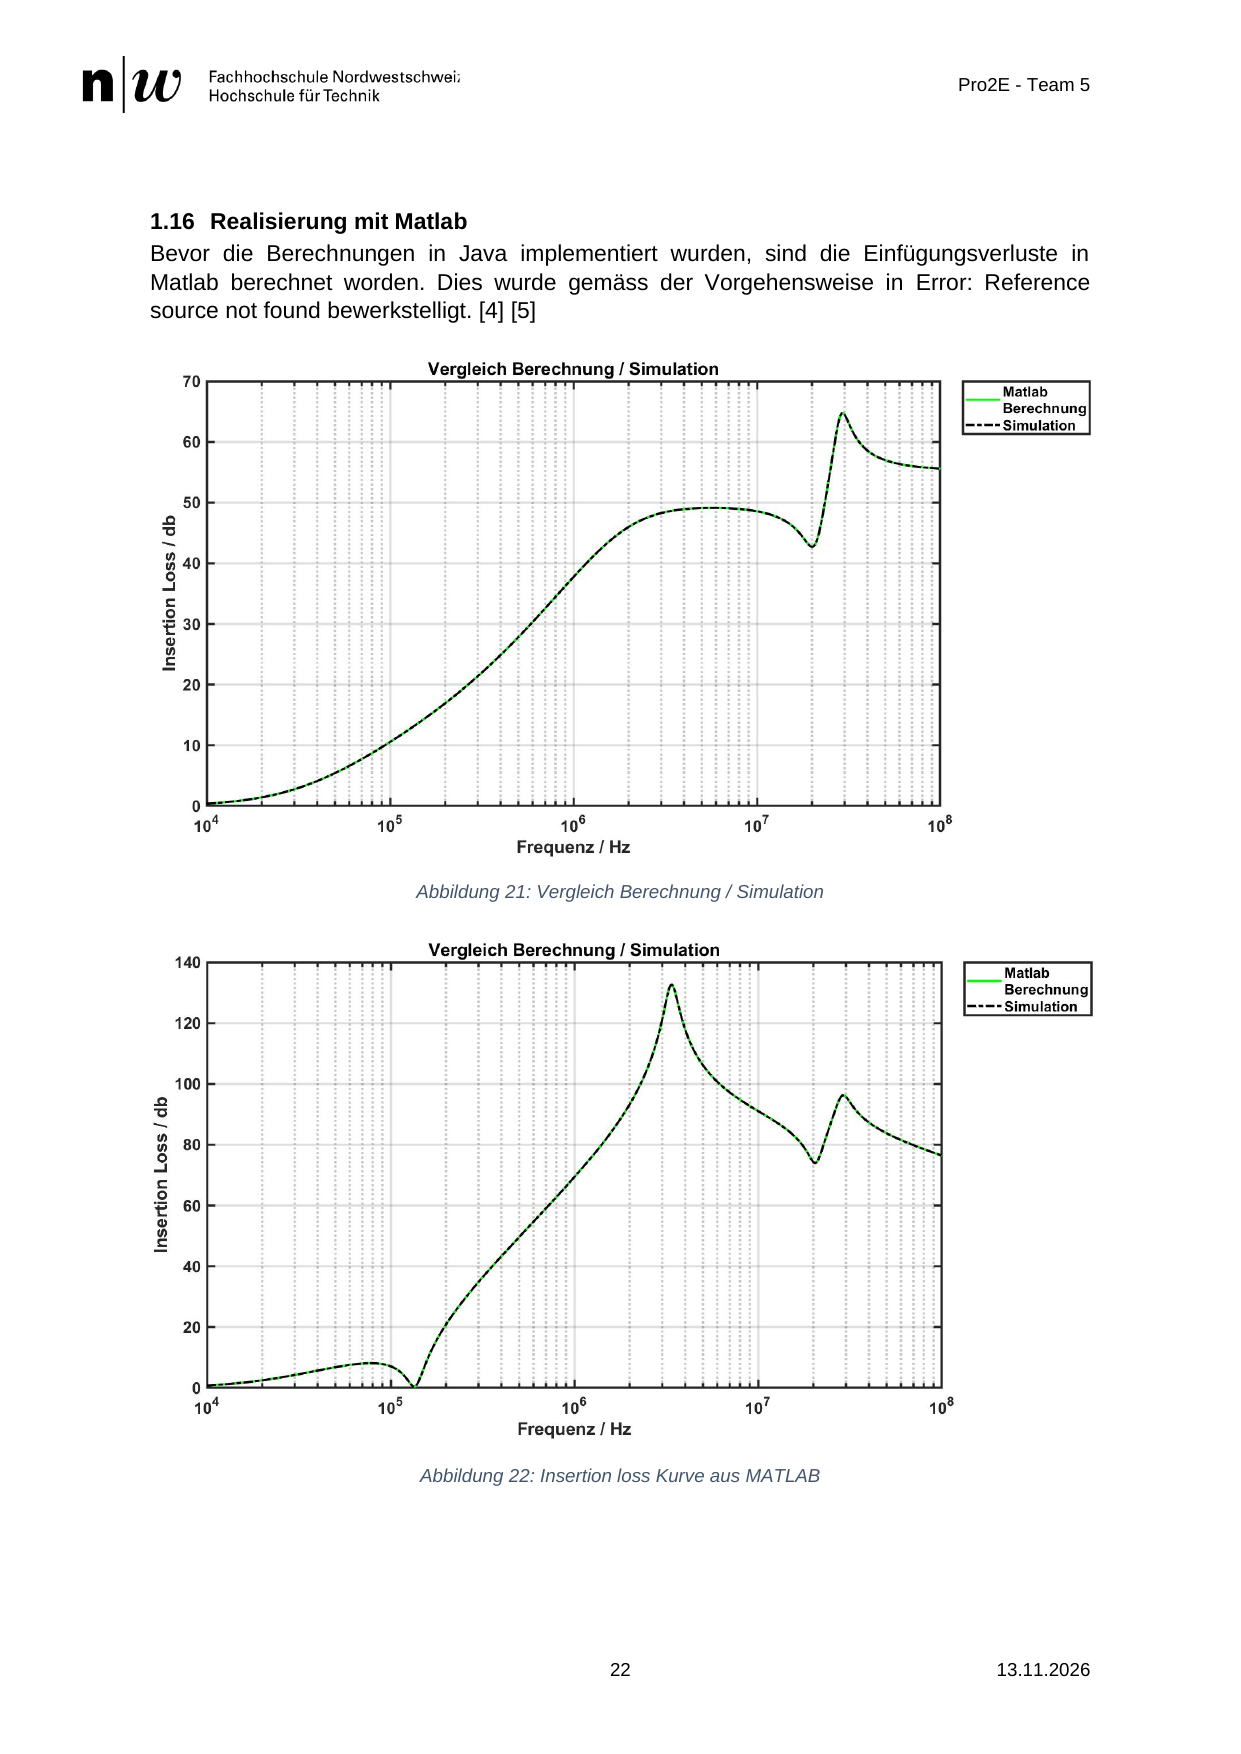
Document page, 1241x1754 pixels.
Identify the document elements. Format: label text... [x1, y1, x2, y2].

picture [150, 342, 1095, 863]
subtitle Realisierung mit Matlab [150, 208, 474, 234]
text Abbildung 22: Insertion loss Kurve aus MATLAB [150, 1465, 1090, 1487]
picture [81, 56, 460, 113]
text Bevor die Berechnungen in Java implementiert wurden, sind die Einfügungsverluste in Matlab berechnet worden. Dies wurde gemäss der Vorgehensweise in 4.3 bewerkstelligt. [150, 240, 1090, 323]
text Abbildung 21: Vergleich Berechnung / Simulation [150, 881, 1090, 903]
picture [150, 923, 1095, 1445]
